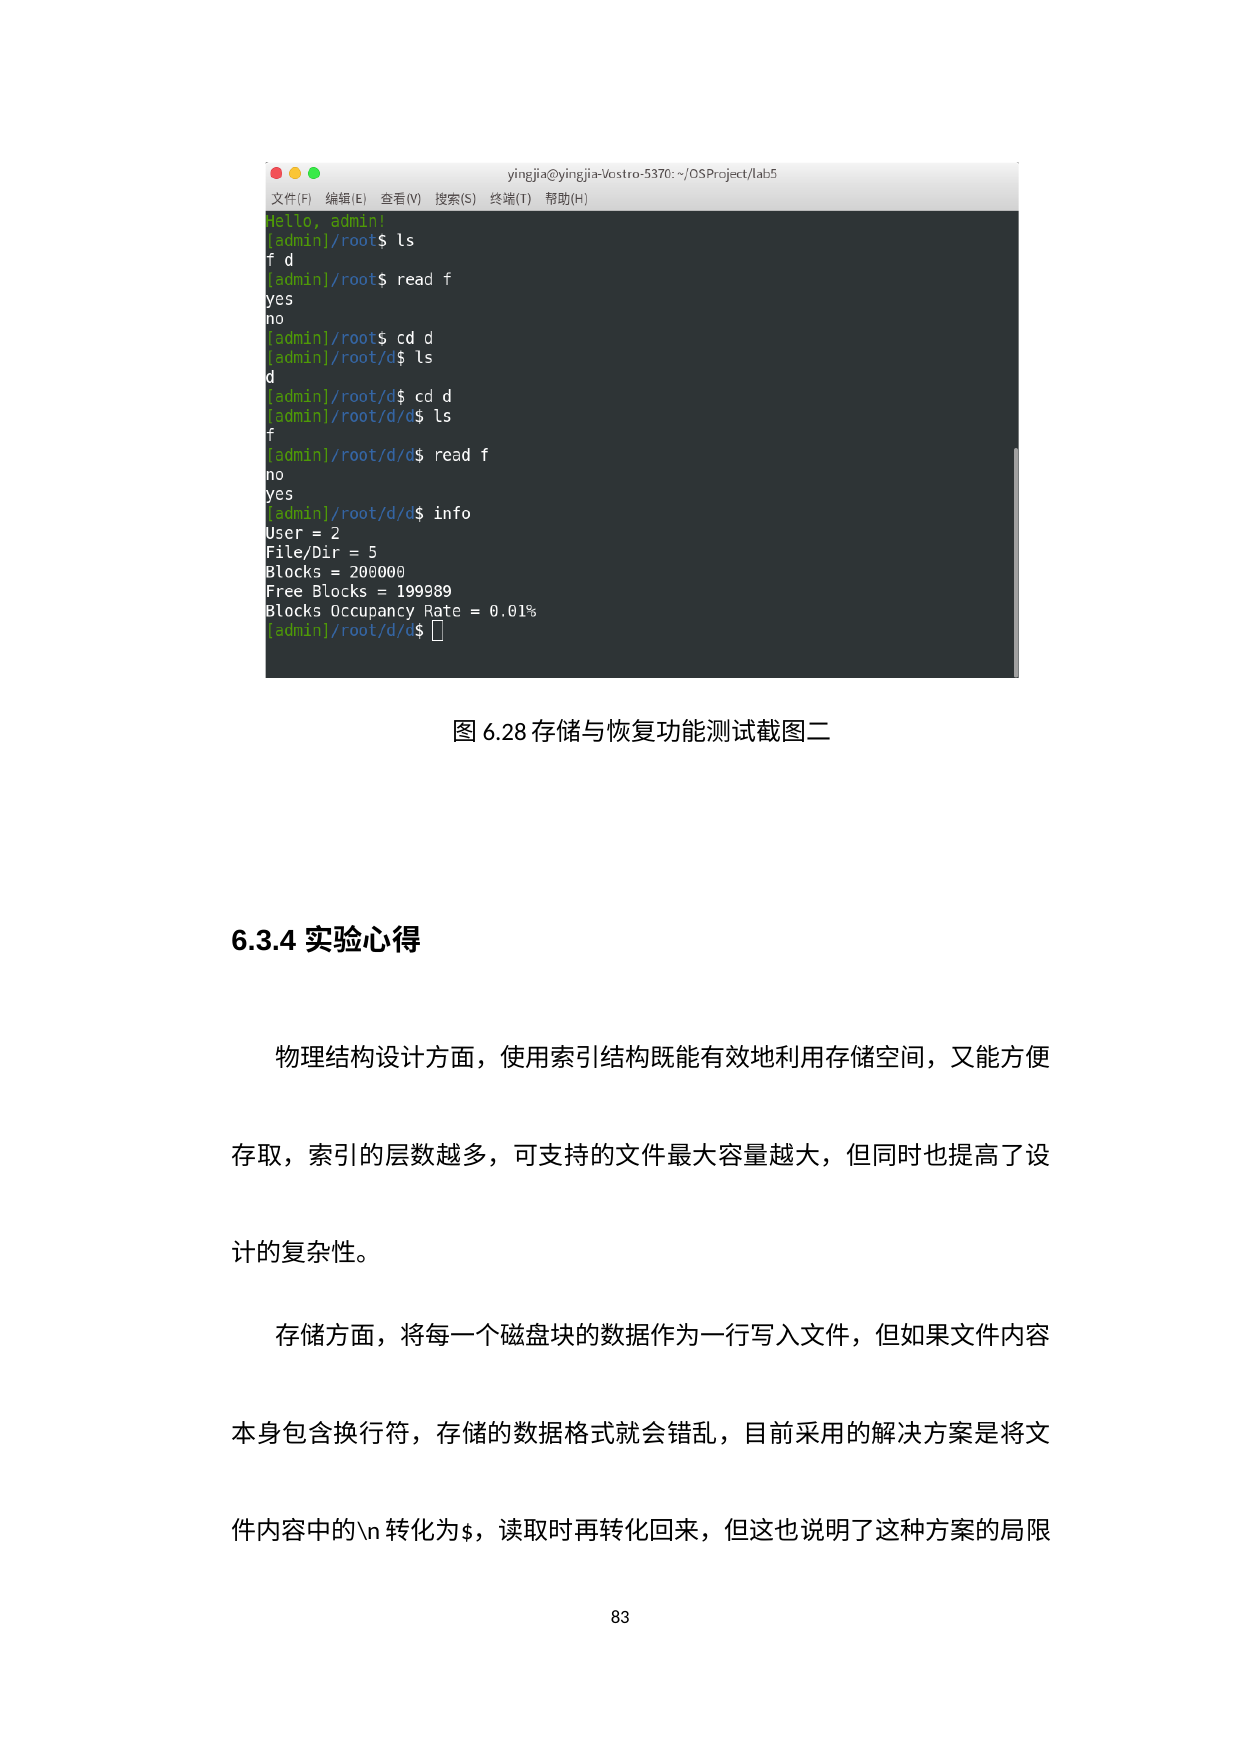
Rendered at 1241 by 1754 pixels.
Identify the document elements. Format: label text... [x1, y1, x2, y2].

text 图6.28存储与恢复功能测试截图二 [187, 697, 1053, 762]
text 物理结构设计方面，使用索引结构既能有效地利用存储空间，又能方便存取，索引的层数越多，可支持的文件最大容量越大，但同时也提高了设计的复杂性。 [231, 1023, 1053, 1283]
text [231, 1301, 1053, 1561]
picture [265, 162, 1019, 678]
subtitle 6.3.4 实验心得 [187, 905, 1053, 970]
